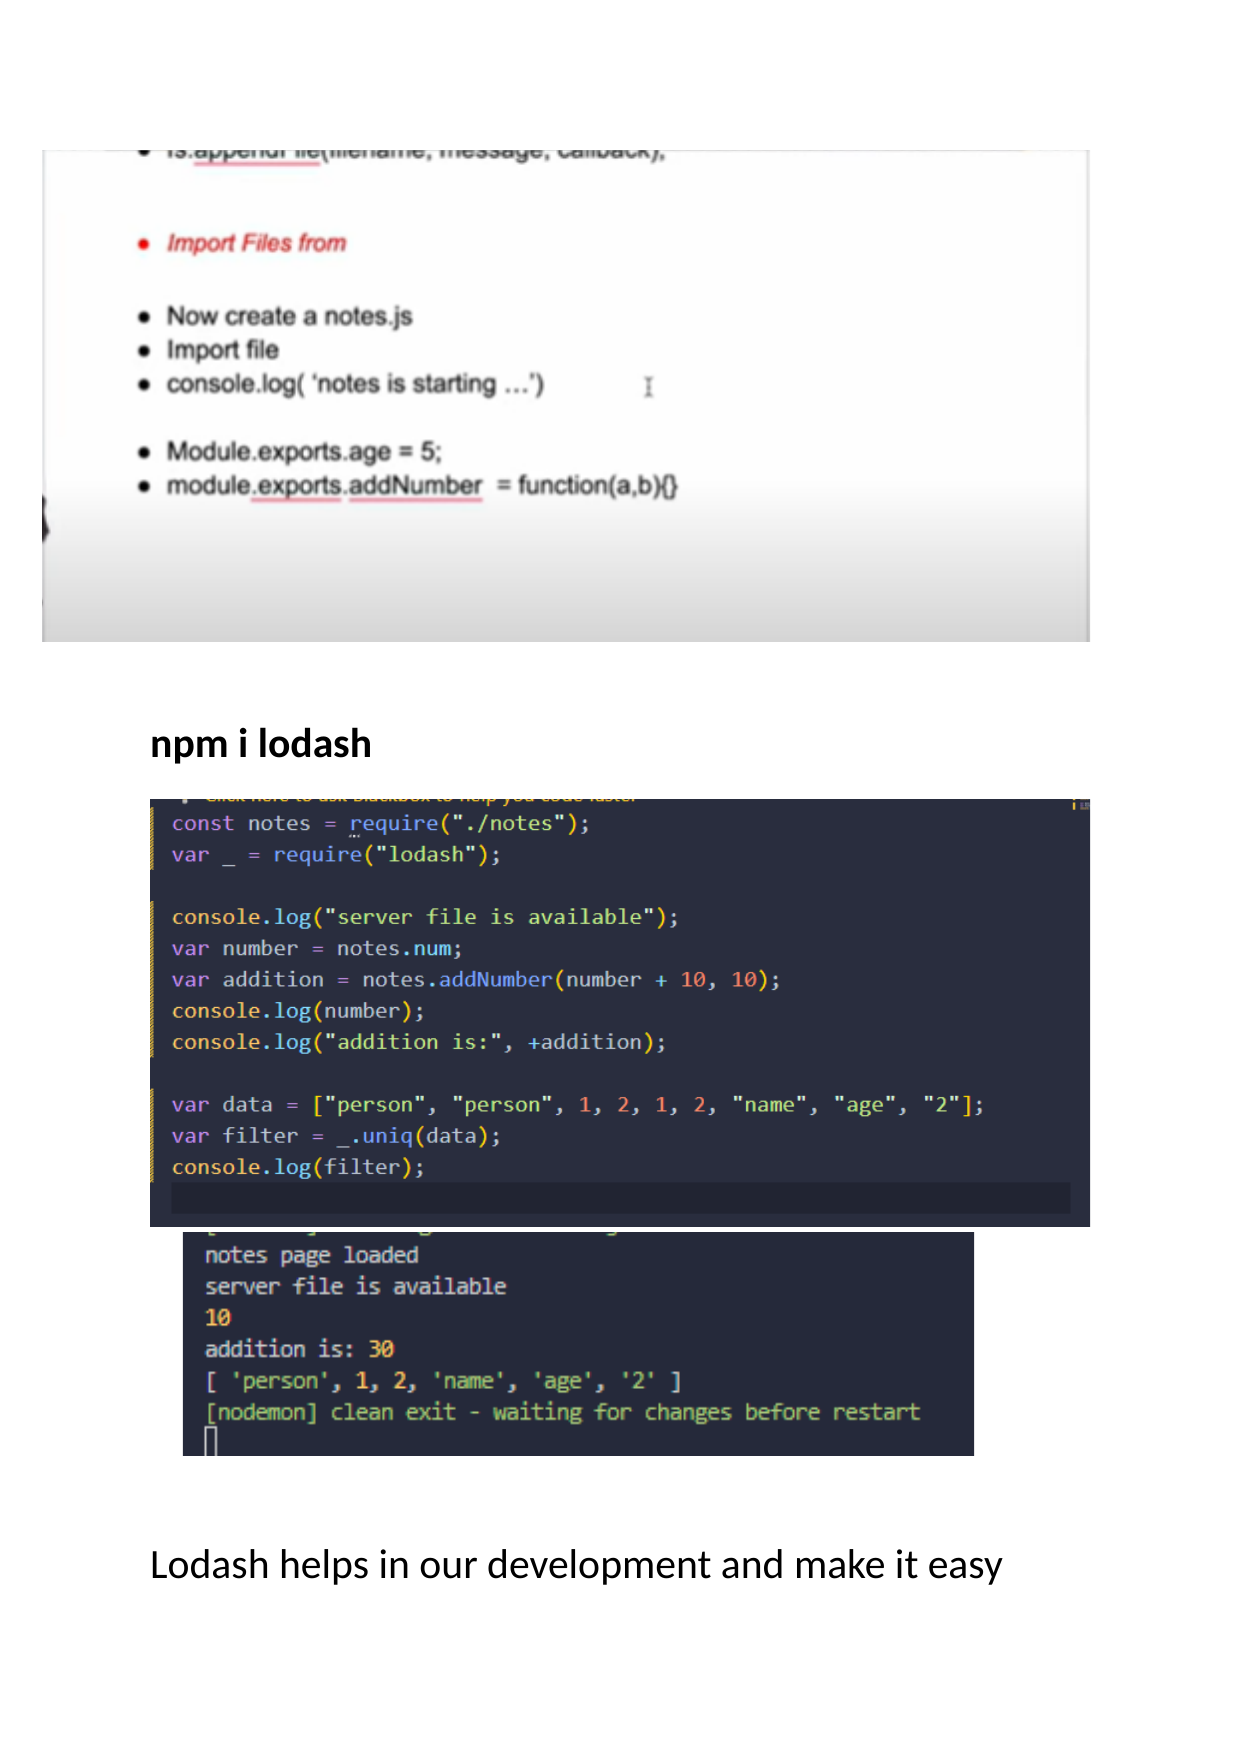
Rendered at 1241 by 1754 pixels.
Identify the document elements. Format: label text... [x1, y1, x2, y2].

text Lodash helps in our development and make it easy [150, 1538, 1090, 1589]
picture [182, 1232, 975, 1456]
picture [150, 799, 1091, 1227]
picture [42, 150, 1091, 642]
text npm i lodash [150, 717, 1090, 768]
